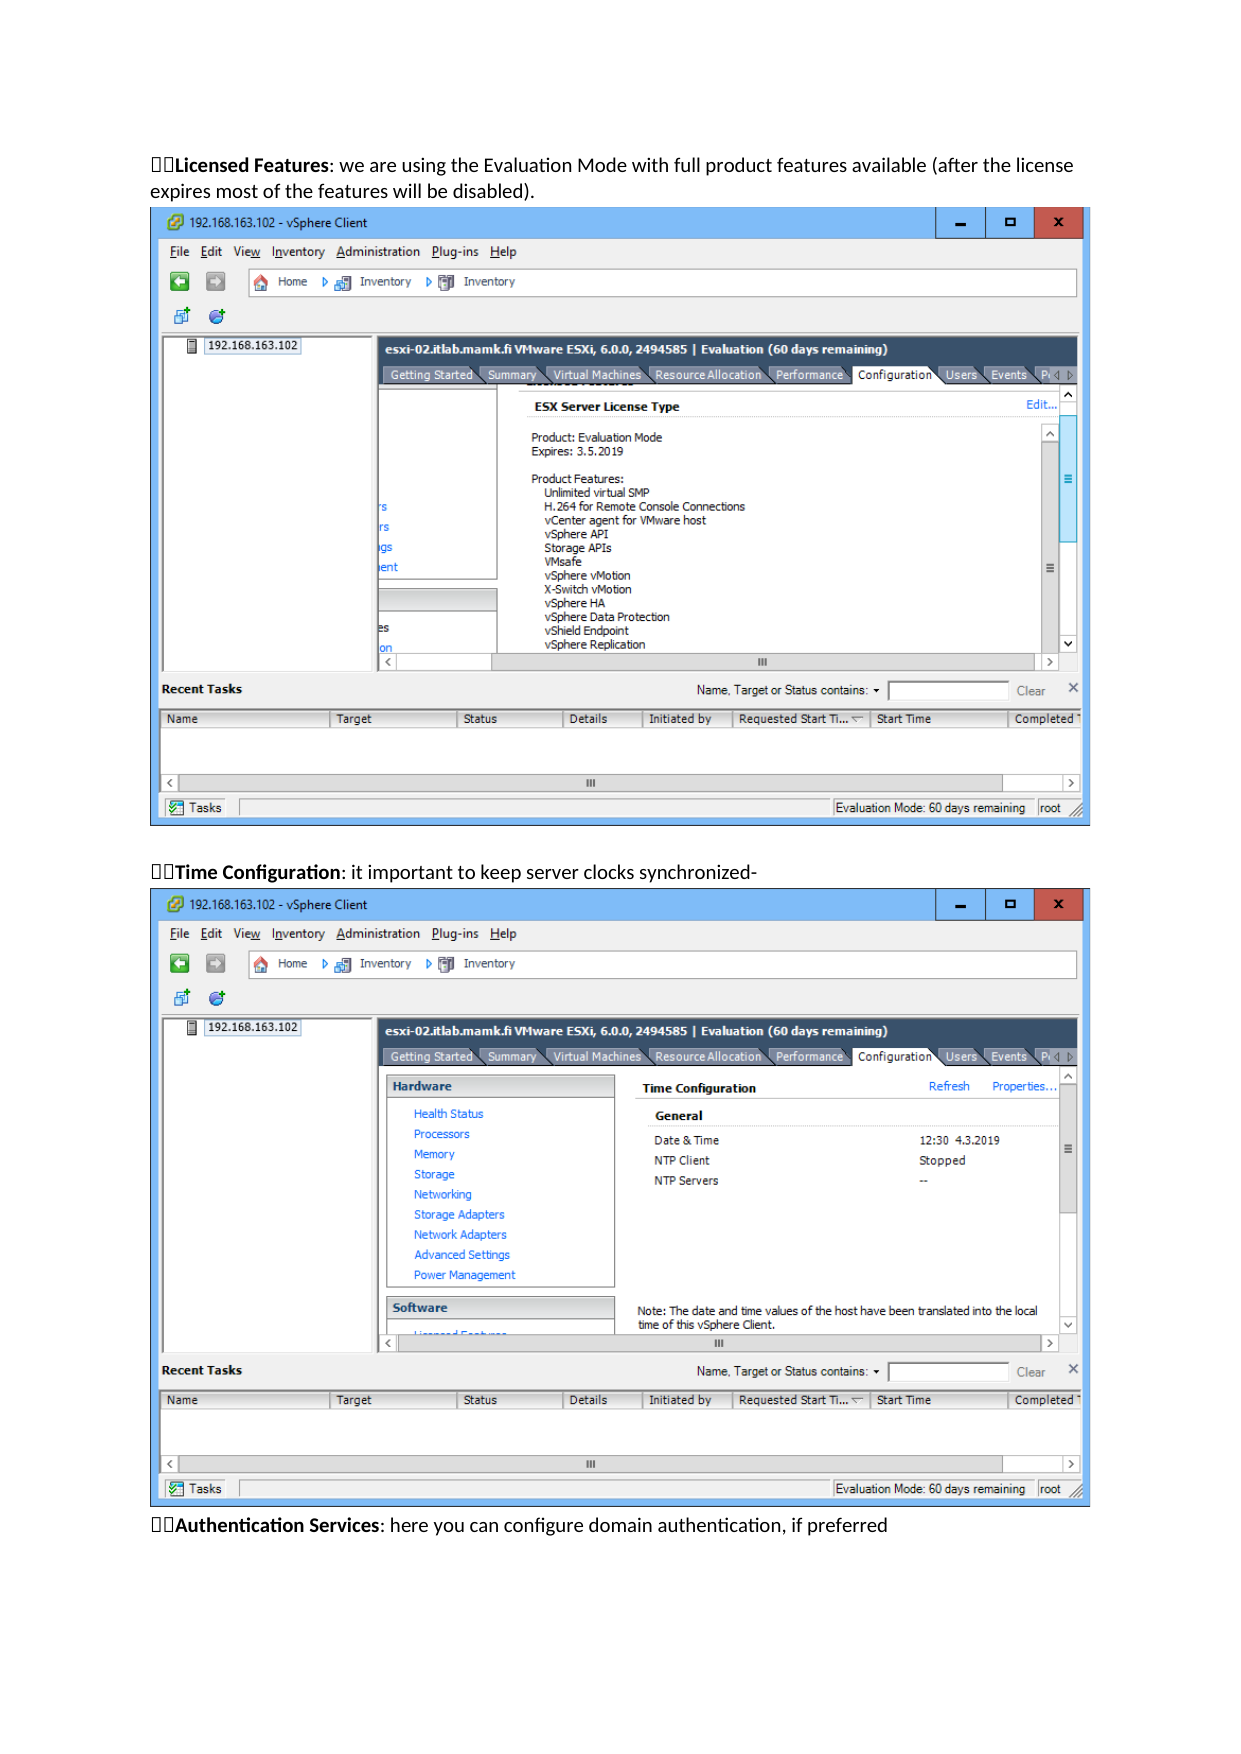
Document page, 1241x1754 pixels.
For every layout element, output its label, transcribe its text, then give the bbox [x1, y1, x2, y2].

picture [150, 207, 1091, 826]
text Time Configuration: it important to keep server clocks synchronized- [150, 857, 1090, 885]
picture [150, 888, 1091, 1507]
text Licensed Features: we are using the Evaluation Mode with full product features available (after the license expires most of the features will be disabled). [150, 150, 1090, 204]
text Authentication Services: here you can configure domain authentication, if preferred [150, 1510, 1090, 1538]
